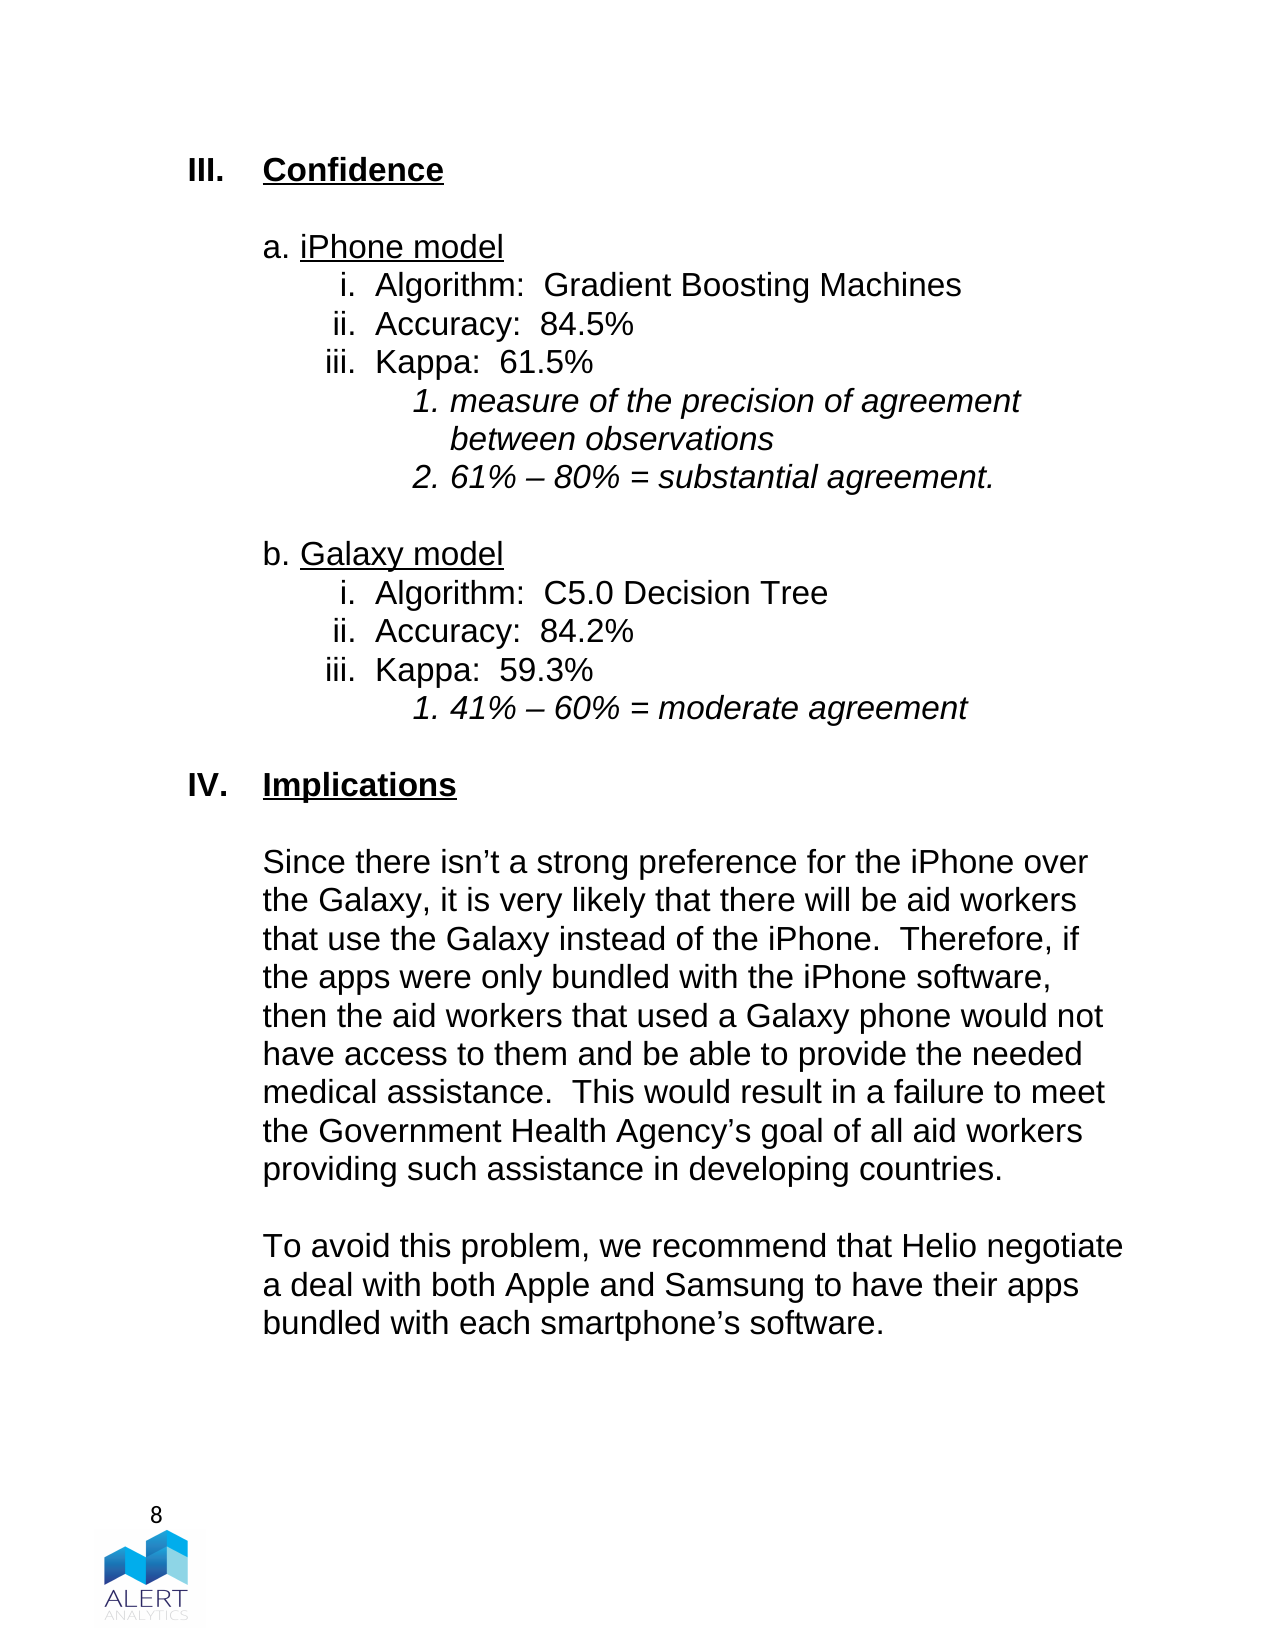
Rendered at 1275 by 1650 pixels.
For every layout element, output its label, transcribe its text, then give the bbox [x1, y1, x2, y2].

list Algorithm: C5.0 Decision Tree [356, 573, 1125, 611]
list 41% – 60% = moderate agreement [412, 688, 1125, 727]
list iPhone model [262, 227, 1125, 265]
list Kappa: 59.3% [356, 650, 1125, 688]
text Since there isn’t a strong preference for the iPhone over the Galaxy, it is very likely that there will be aid workers that use the Galaxy instead of the iPhone. Therefore, if the apps were only bundled with the iPhone software, then the aid workers that used a Galaxy phone would not have access to them and be able to provide the needed medical assistance. This would result in a failure to meet the Government Health Agency’s goal of all aid workers providing such assistance in developing countries. [262, 842, 1125, 1188]
list Implications [187, 765, 1125, 803]
list Confidence [187, 150, 1125, 188]
list 61% – 80% = substantial agreement. [412, 457, 1125, 496]
list Accuracy: 84.5% [356, 304, 1125, 342]
picture [93, 1529, 207, 1628]
list Galaxy model [262, 534, 1125, 573]
list Algorithm: Gradient Boosting Machines [356, 265, 1125, 304]
text To avoid this problem, we recommend that Helio negotiate a deal with both Apple and Samsung to have their apps bundled with each smartphone’s software. [262, 1226, 1125, 1342]
list Kappa: 61.5% [356, 342, 1125, 381]
list Accuracy: 84.2% [356, 611, 1125, 650]
list measure of the precision of agreement between observations [412, 381, 1125, 457]
